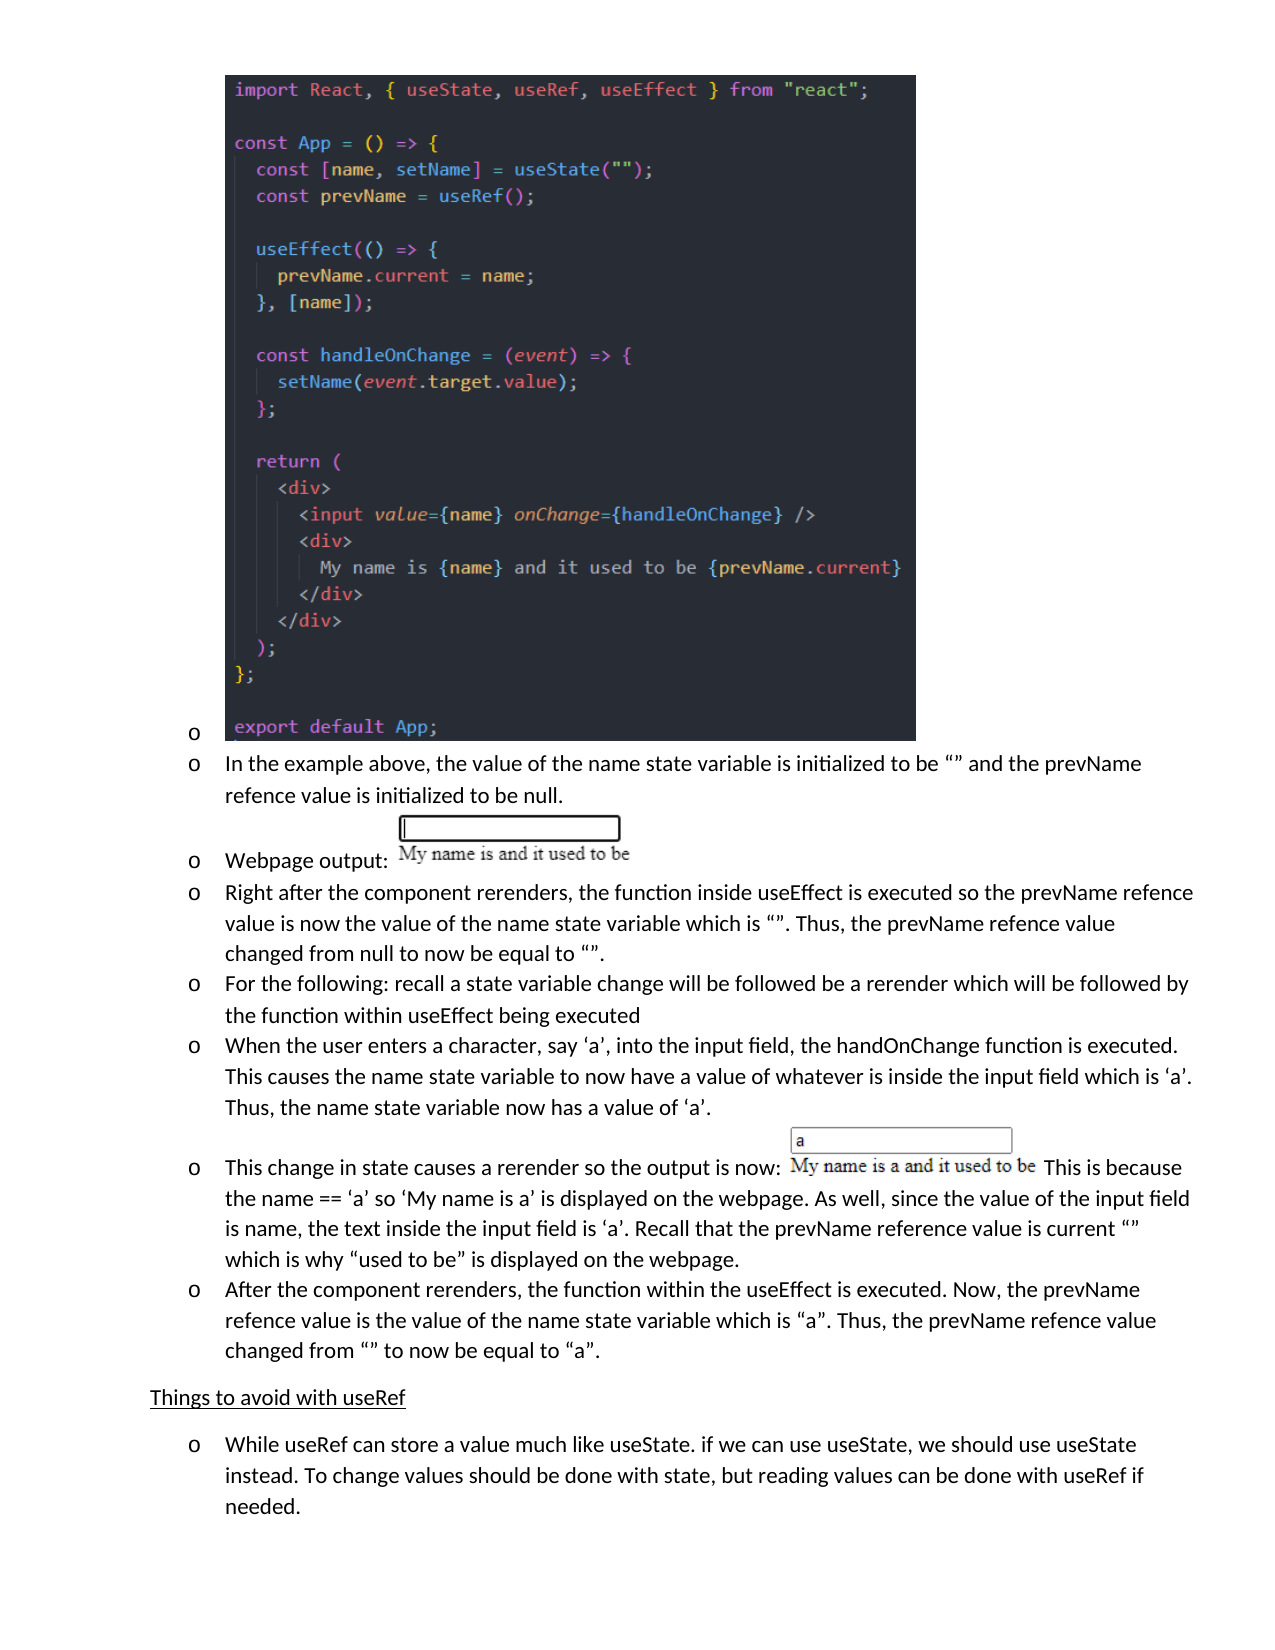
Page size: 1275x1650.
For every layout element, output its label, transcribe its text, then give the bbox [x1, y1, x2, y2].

list Webpage output: [187, 811, 1200, 875]
list In the example above, the value of the name state variable is initialized to be “” and the prevName refence value is initialized to be null. [187, 749, 1200, 809]
picture [225, 75, 916, 741]
picture [394, 811, 632, 869]
list Right after the component rerenders, the function inside useEffect is executed so the prevName refence value is now the value of the name state variable which is “”. Thus, the prevName refence value changed from null to now be equal to “”. [187, 878, 1200, 967]
list For the following: recall a state variable change will be followed be a rerender which will be followed by the function within useEffect being executed [187, 969, 1200, 1029]
text Things to avoid with useRef [150, 1383, 1200, 1411]
list When the user enters a character, say ‘a’, into the input field, the handOnChange function is executed. This causes the name state variable to now have a value of whatever is inside the input field which is ‘a’. Thus, the name state variable now has a value of ‘a’. [187, 1031, 1200, 1121]
list While useRef can store a value much like useState. if we can use useState, we should use useState instead. To change values should be done with state, but reading values can be done with useRef if needed. [187, 1430, 1200, 1520]
list This change in state causes a rerender so the output is now: This is because the name == ‘a’ so ‘My name is a’ is displayed on the webpage. As well, since the value of the input field is name, the text inside the input field is ‘a’. Recall that the prevName reference value is current “” which is why “used to be” is displayed on the webpage. [187, 1123, 1200, 1273]
list After the component rerenders, the function within the useEffect is executed. Now, the prevName refence value is the value of the name state variable which is “a”. Thus, the prevName refence value changed from “” to now be equal to “a”. [187, 1275, 1200, 1364]
picture [787, 1122, 1044, 1176]
